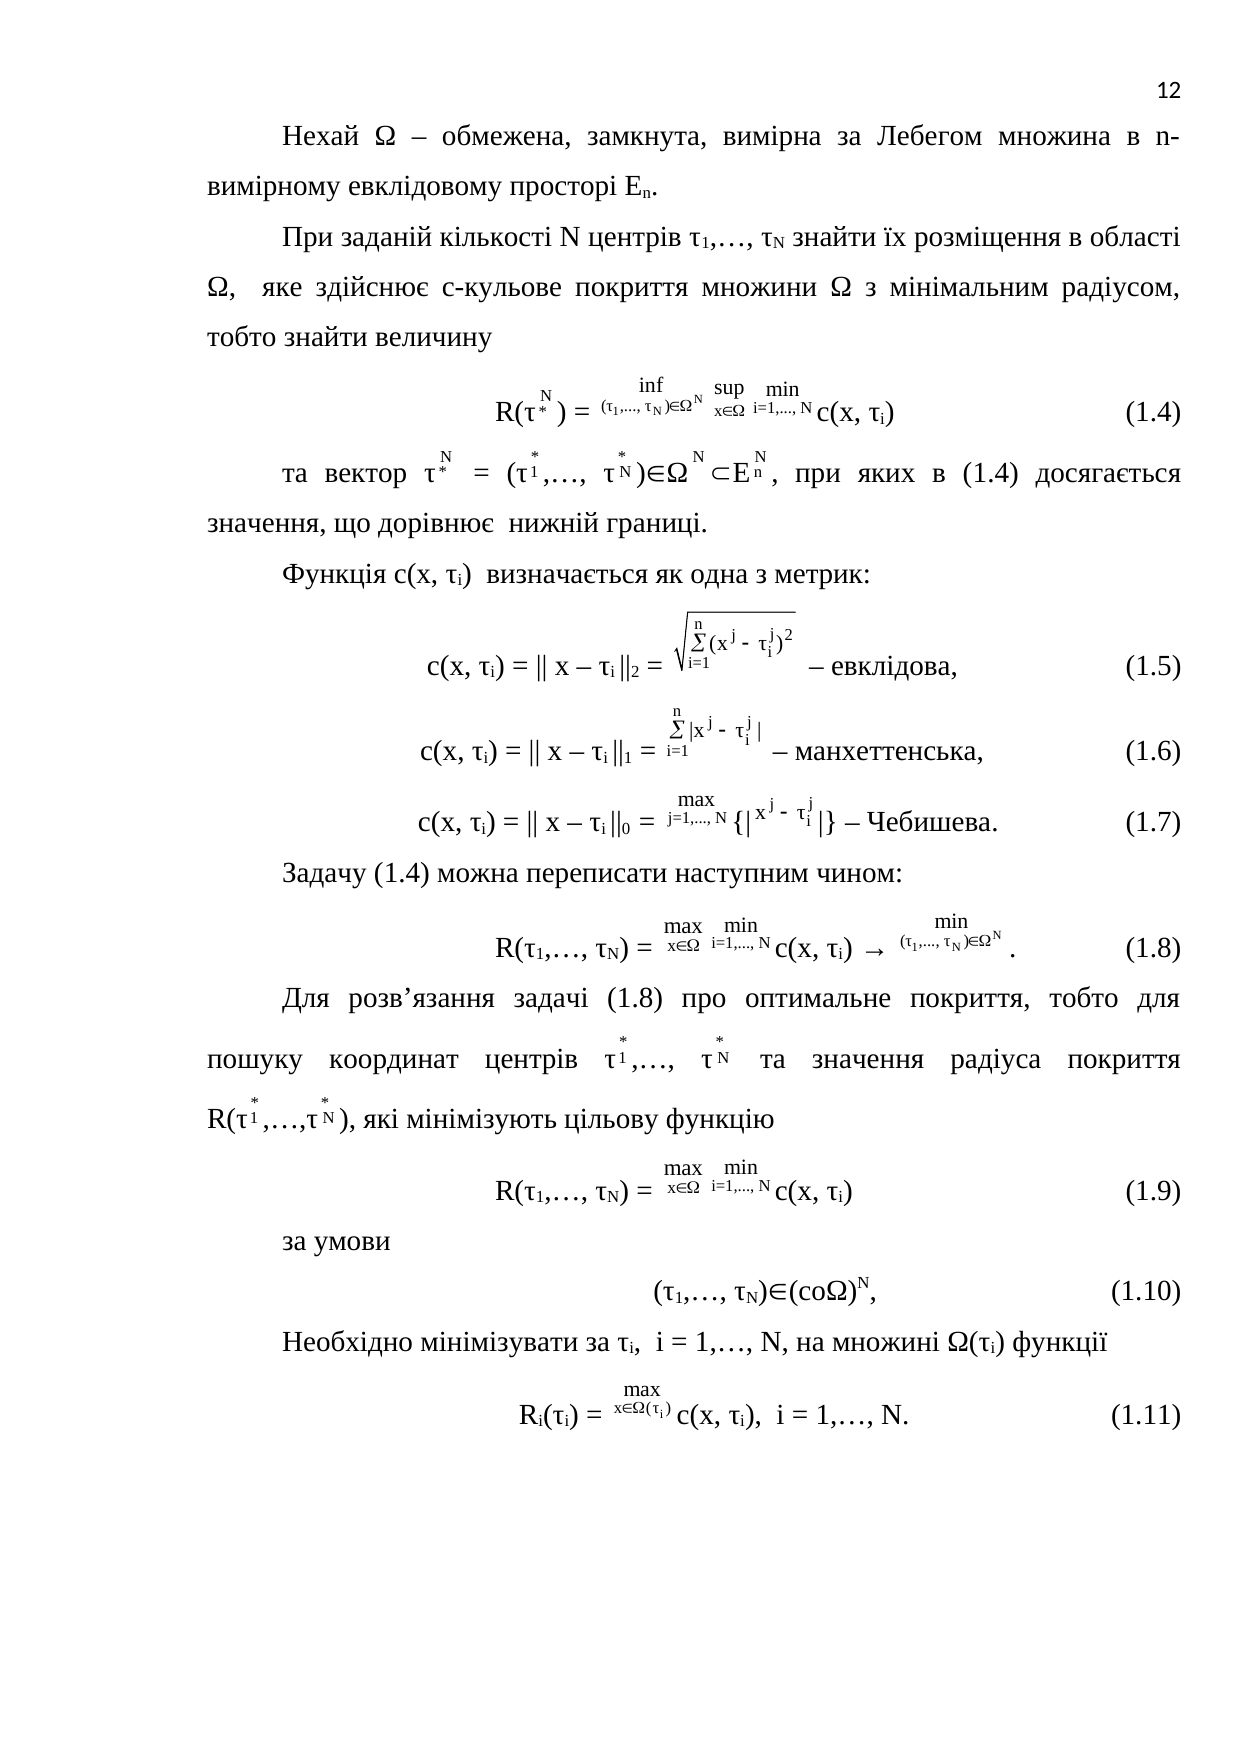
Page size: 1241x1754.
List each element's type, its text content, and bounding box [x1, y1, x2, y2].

text та вектор τ = (τ,…, τ)ΩЕ, при яких в (1.4) досягається значення, що дорівнює нижній границі. [207, 445, 1181, 539]
text (τ1,…, τN)(соΩ)N, (1.10) [207, 1273, 1181, 1307]
text Нехай Ω – обмежена, замкнута, вимірна за Лебегом множина в n-вимірному евклідовому просторі Еn. [207, 118, 1181, 202]
text за умови [207, 1223, 1181, 1256]
text с(х, τi) = || х – τi ||1 = – манхеттенська, (1.6) [207, 698, 1181, 767]
text R(τ1,…, τN) = с(х, τi) (1.9) [207, 1152, 1181, 1206]
text Функція с(х, τi) визначається як одна з метрик: [207, 556, 1181, 589]
text R(τ1,…, τN) = с(х, τi) → . (1.8) [207, 905, 1181, 963]
text Для розв’язання задачі (1.8) про оптимальне покриття, тобто для пошуку координат центрів τ,…, τ та значення радіуса покриття R(τ,…,τ), які мінімізують цільову функцію [207, 980, 1181, 1135]
text R(τ) = с(х, τi) (1.4) [207, 370, 1181, 428]
text с(х, τi) = || х – τi ||0 = {||} – Чебишева. (1.7) [207, 784, 1181, 838]
text с(х, τi) = || х – τi ||2 = – евклідова, (1.5) [207, 606, 1181, 681]
text Необхідно мінімізувати за τi, i = 1,…, N, на множині Ω(τi) функції [207, 1324, 1181, 1357]
text Ri(τi) = с(х, τi), i = 1,…, N. (1.11) [207, 1374, 1181, 1430]
text При заданій кількості N центрів τ1,…, τN знайти їх розміщення в області Ω, яке здійснює с-кульове покриття множини Ω з мінімальним радіусом, тобто знайти величину [207, 219, 1181, 353]
text Задачу (1.4) можна переписати наступним чином: [207, 855, 1181, 888]
